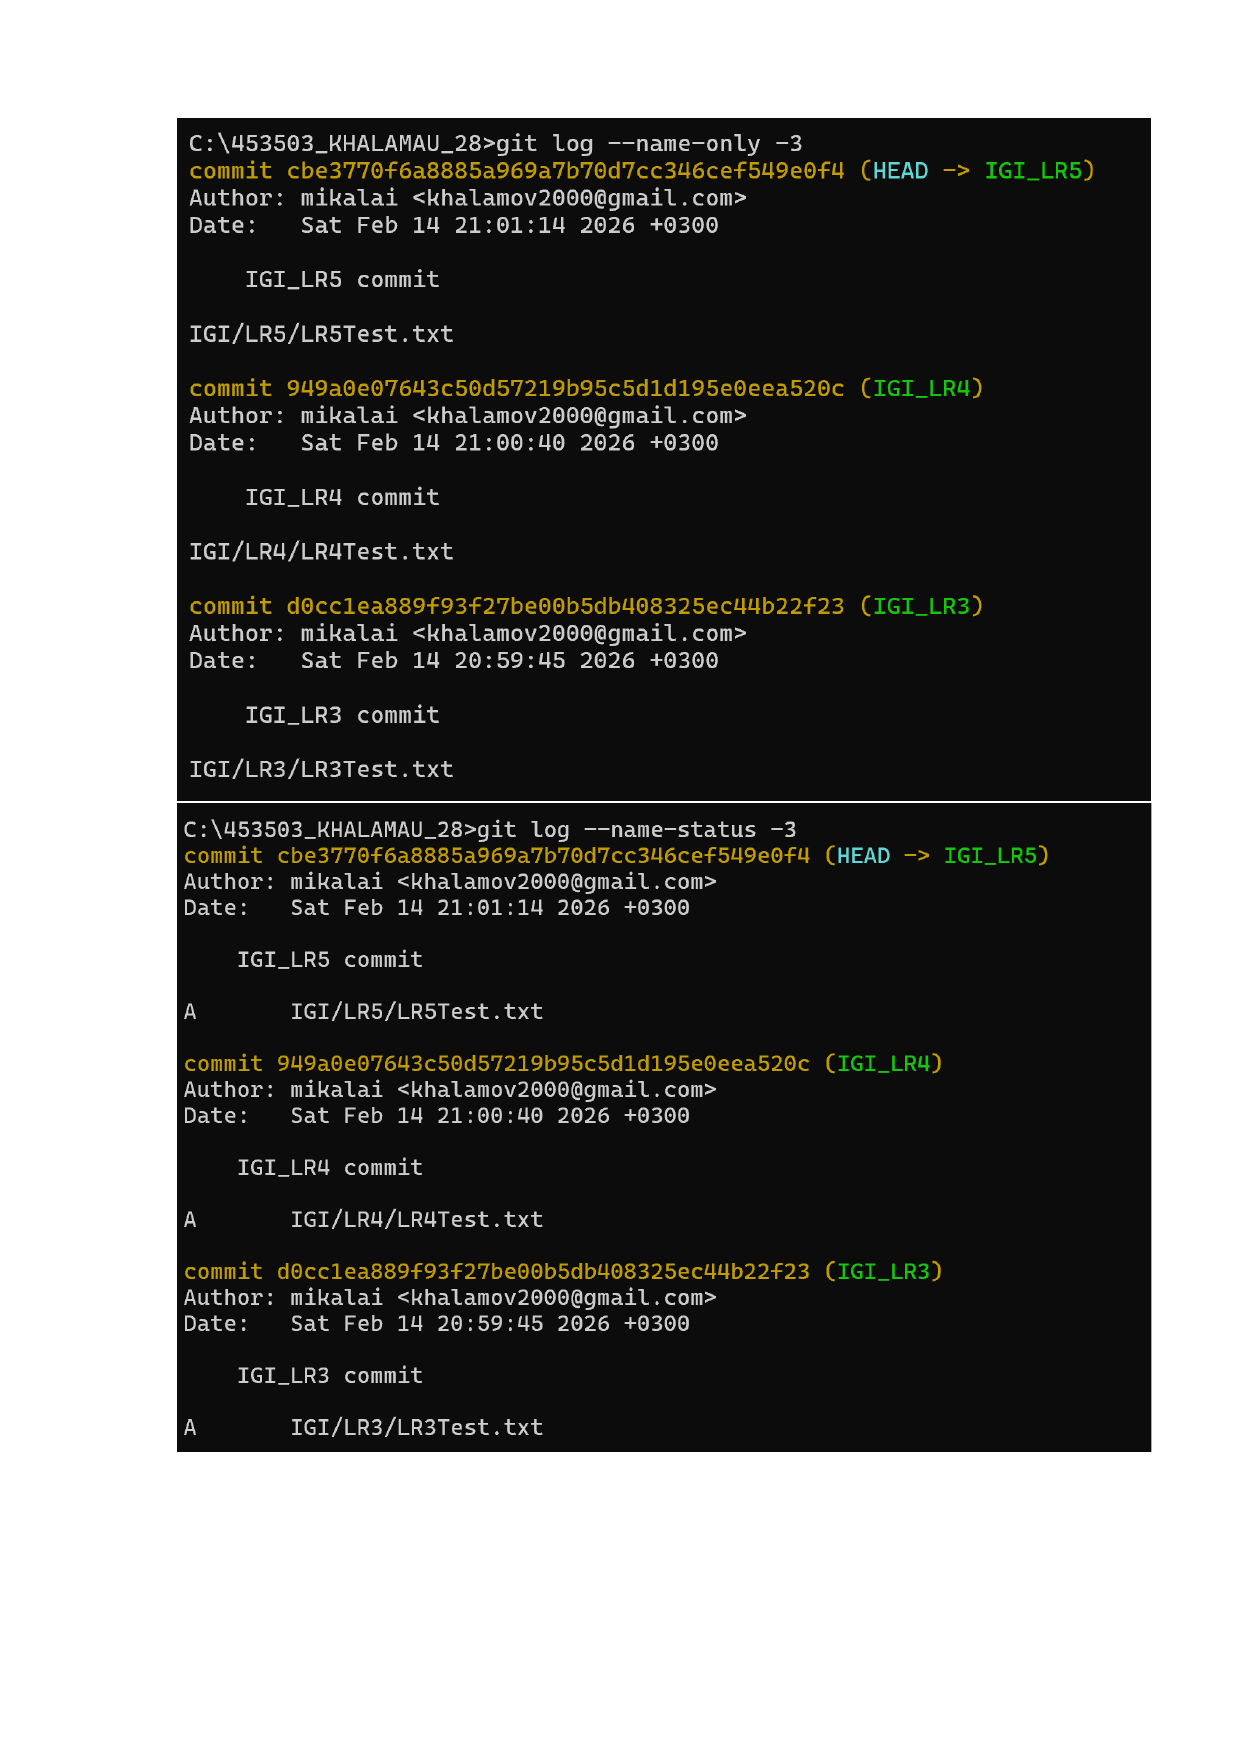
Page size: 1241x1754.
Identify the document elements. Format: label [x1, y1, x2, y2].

picture [177, 803, 1152, 1452]
picture [177, 118, 1151, 801]
